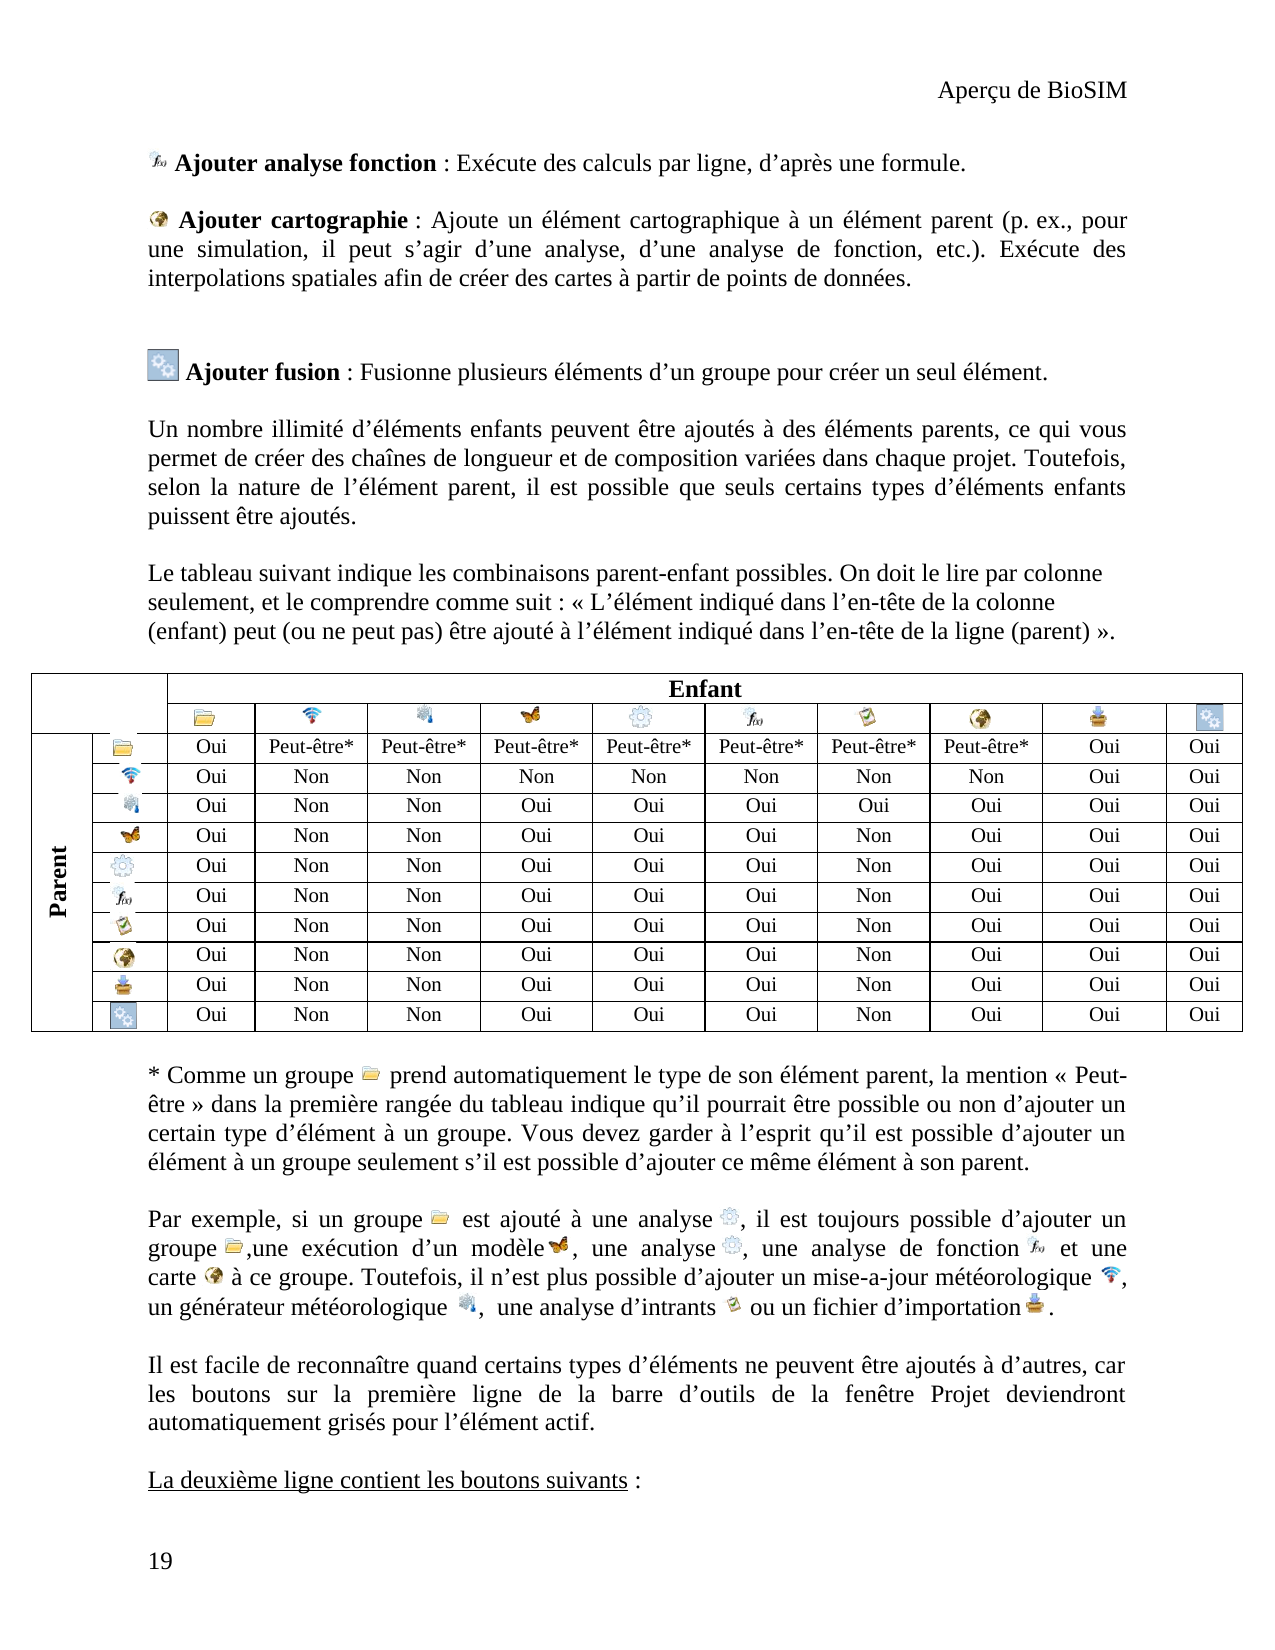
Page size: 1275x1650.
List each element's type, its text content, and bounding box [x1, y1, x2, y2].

table_cell Non [256, 764, 367, 792]
picture [741, 704, 766, 731]
table_cell [93, 1002, 167, 1031]
table_cell Oui [706, 1002, 817, 1031]
table_cell Oui [481, 853, 592, 882]
text Ajouter fusion : Fusionne plusieurs éléments d’un groupe pour créer un seul élément. [148, 349, 1127, 386]
table_cell Oui [1167, 823, 1242, 852]
table_cell Non [256, 972, 367, 1001]
table_cell Peut-être* [368, 734, 480, 763]
table_cell Peut-être* [706, 734, 817, 763]
table_cell Oui [1167, 1002, 1242, 1031]
table_cell Oui [1043, 972, 1166, 1001]
table_cell [1167, 704, 1242, 733]
table_cell Non [818, 823, 929, 852]
table_cell Oui [481, 972, 592, 1001]
table_cell Parent [32, 734, 92, 1031]
table_cell [93, 943, 167, 971]
table_cell Oui [168, 823, 254, 852]
table_cell Non [818, 764, 929, 792]
picture [966, 704, 993, 731]
table_cell Oui [168, 972, 254, 1001]
table_cell Non [256, 823, 367, 852]
picture [110, 882, 135, 910]
table_cell Non [818, 883, 929, 912]
table_cell Oui [706, 972, 817, 1001]
table_cell Non [256, 913, 367, 941]
table_cell Non [256, 853, 367, 882]
table_cell [818, 704, 929, 733]
table_cell Oui [593, 823, 704, 852]
picture [722, 1293, 744, 1316]
picture [119, 763, 142, 787]
table_cell [93, 794, 167, 822]
table_cell Non [368, 823, 480, 852]
table_cell Non [256, 943, 367, 971]
table_cell Oui [931, 943, 1042, 971]
table_cell Non [368, 794, 480, 822]
table_cell [481, 704, 592, 733]
table_cell Oui [168, 764, 254, 792]
table_cell Non [368, 853, 480, 882]
picture [300, 704, 323, 727]
picture [116, 823, 144, 847]
table_cell [368, 704, 480, 733]
picture [191, 704, 219, 731]
table_cell Oui [1167, 883, 1242, 912]
table_cell Non [931, 764, 1042, 792]
table_cell Non [818, 853, 929, 882]
text Ajouter analyse fonction : Exécute des calculs par ligne, d’après une formule. [148, 148, 1127, 176]
table_cell Oui [168, 794, 254, 822]
table_cell Non [818, 943, 929, 971]
picture [719, 1205, 740, 1228]
table_cell Peut-être* [481, 734, 592, 763]
table_cell [93, 823, 167, 852]
table_cell Non [818, 913, 929, 941]
text Il est facile de reconnaître quand certains types d’éléments ne peuvent être ajoutés à d’autres, car les boutons sur la première ligne de la barre d’outils de deviendront automatiquement grisés pour l’élément actif. [148, 1350, 1127, 1436]
picture [110, 912, 136, 940]
picture [110, 1002, 137, 1029]
table_cell [93, 734, 167, 763]
table_cell Oui [168, 1002, 254, 1031]
table_cell Peut-être* [256, 734, 367, 763]
table_cell [256, 704, 367, 733]
table_cell Oui [1167, 764, 1242, 792]
table_cell Oui [931, 883, 1042, 912]
picture [223, 1233, 246, 1257]
table_cell Oui [931, 794, 1042, 822]
picture [110, 942, 137, 970]
table_cell Oui [593, 853, 704, 882]
picture [1196, 704, 1224, 731]
table_cell Oui [481, 943, 592, 971]
table_cell Oui [481, 794, 592, 822]
picture [202, 1262, 225, 1286]
picture [516, 704, 544, 727]
picture [853, 704, 879, 731]
table_cell Oui [931, 1002, 1042, 1031]
table_cell Oui [168, 853, 254, 882]
table_cell Non [706, 764, 817, 792]
picture [147, 348, 179, 381]
table_cell Oui [1043, 853, 1166, 882]
table_cell Oui [931, 853, 1042, 882]
picture [1085, 704, 1112, 730]
table_cell Oui [168, 734, 254, 763]
table_cell Oui [168, 913, 254, 941]
table_cell [168, 704, 254, 733]
table_cell [1043, 704, 1166, 733]
picture [628, 704, 653, 731]
table_cell Oui [931, 823, 1042, 852]
table_cell Oui [818, 794, 929, 822]
table_cell Non [368, 943, 480, 971]
table_cell [93, 853, 167, 882]
table_cell Non [593, 764, 704, 792]
picture [453, 1292, 478, 1316]
table_cell Oui [1167, 943, 1242, 971]
table_cell Oui [1167, 853, 1242, 882]
picture [1099, 1262, 1122, 1286]
table_cell Oui [593, 883, 704, 912]
table_cell Oui [1167, 972, 1242, 1001]
picture [118, 793, 142, 817]
table_cell Oui [706, 823, 817, 852]
table_cell Non [368, 972, 480, 1001]
picture [1021, 1290, 1048, 1316]
table_cell [93, 913, 167, 941]
table_cell Oui [1043, 943, 1166, 971]
table_cell Oui [706, 883, 817, 912]
text La deuxième ligne contient les boutons suivants : [148, 1465, 1127, 1494]
table_cell Oui [706, 853, 817, 882]
table_cell Oui [1043, 764, 1166, 792]
table_cell Non [481, 764, 592, 792]
table_cell Oui [1043, 1002, 1166, 1031]
table_cell Non [368, 883, 480, 912]
table_cell Non [368, 1002, 480, 1031]
table_cell Non [256, 1002, 367, 1031]
table_cell Oui [1043, 883, 1166, 912]
picture [1026, 1233, 1047, 1257]
table_cell Oui [706, 943, 817, 971]
picture [360, 1061, 383, 1084]
table_cell Oui [706, 794, 817, 822]
text Le tableau suivant indique les combinaisons parent-enfant possibles. On doit le lire par colonne seulement, et le comprendre comme suit : « L’élément indiqué dans l’en-tête de la colonne (enfant) peut (ou ne peut pas) être ajouté à l’élément indiqué dans l’en-tête de la ligne (parent) ». [148, 558, 1127, 644]
picture [110, 733, 137, 761]
table_cell Oui [1043, 734, 1166, 763]
table_cell Oui [593, 943, 704, 971]
picture [545, 1233, 572, 1257]
table_cell Oui [1167, 734, 1242, 763]
text Un nombre illimité d’éléments enfants peuvent être ajoutés à des éléments parents, ce qui vous permet de créer des chaînes de longueur et de composition variées dans chaque projet. Toutefois, selon la nature de l’élément parent, il est possible que seuls certains types d’éléments enfants puissent être ajoutés. [148, 414, 1127, 529]
table_header Enfant [168, 674, 1242, 703]
table_cell Oui [1043, 823, 1166, 852]
table_cell Peut-être* [818, 734, 929, 763]
table_cell Non [256, 794, 367, 822]
picture [110, 853, 135, 880]
table_cell Oui [481, 1002, 592, 1031]
table_cell Oui [593, 1002, 704, 1031]
table_cell Oui [1043, 794, 1166, 822]
picture [429, 1205, 452, 1228]
table_header [32, 674, 167, 733]
table_cell Oui [481, 823, 592, 852]
text * Comme un groupe prend automatiquement le type de son élément parent, la mention « Peut-être » dans la première rangée du tableau indique qu’il pourrait être possible ou non d’ajouter un certain type d’élément à un groupe. Vous devez garder à l’esprit qu’il est possible d’ajouter un élément à un groupe seulement s’il est possible d’ajouter ce même élément à son parent. [148, 1061, 1127, 1176]
table_cell [706, 704, 817, 733]
table_cell Oui [1167, 794, 1242, 822]
table_cell [931, 704, 1042, 733]
table_cell Peut-être* [931, 734, 1042, 763]
table_cell Oui [1167, 913, 1242, 941]
table_cell Oui [593, 972, 704, 1001]
table_cell Oui [1043, 913, 1166, 941]
table_cell Non [256, 883, 367, 912]
picture [147, 206, 170, 229]
table_cell Non [818, 972, 929, 1001]
table_cell Peut-être* [593, 734, 704, 763]
table_cell [593, 704, 704, 733]
table_cell Oui [931, 972, 1042, 1001]
table_cell Oui [168, 943, 254, 971]
table_cell Non [818, 1002, 929, 1031]
picture [110, 972, 137, 998]
text Par exemple, si un groupe est ajouté à une analyse , il est toujours possible d’ajouter un groupe ,une exécution d’un modèle, une analyse , une analyse de fonction et une carte à ce groupe. Toutefois, il n’est plus possible d’ajouter un mise-a-jour météorologique , un générateur météorologique , une analyse d’intrants ou un fichier d’importation. [148, 1204, 1127, 1321]
table_cell [93, 764, 167, 792]
table_cell Non [368, 913, 480, 941]
table_cell Oui [931, 913, 1042, 941]
picture [722, 1233, 743, 1257]
table_cell Non [368, 764, 480, 792]
picture [412, 704, 436, 727]
table_cell Oui [168, 883, 254, 912]
table_cell Oui [706, 913, 817, 941]
table_cell Oui [481, 913, 592, 941]
table_cell [93, 972, 167, 1001]
table_cell Oui [593, 913, 704, 941]
table_cell [93, 883, 167, 912]
picture [147, 148, 169, 171]
table_cell Oui [481, 883, 592, 912]
text Ajouter cartographie : Ajoute un élément cartographique à un élément parent (p. ex., pour une simulation, il peut s’agir d’une analyse, d’une analyse de fonction, etc.). Exécute des interpolations spatiales afin de créer des cartes à partir de points de données. [148, 205, 1127, 291]
table_cell Oui [593, 794, 704, 822]
